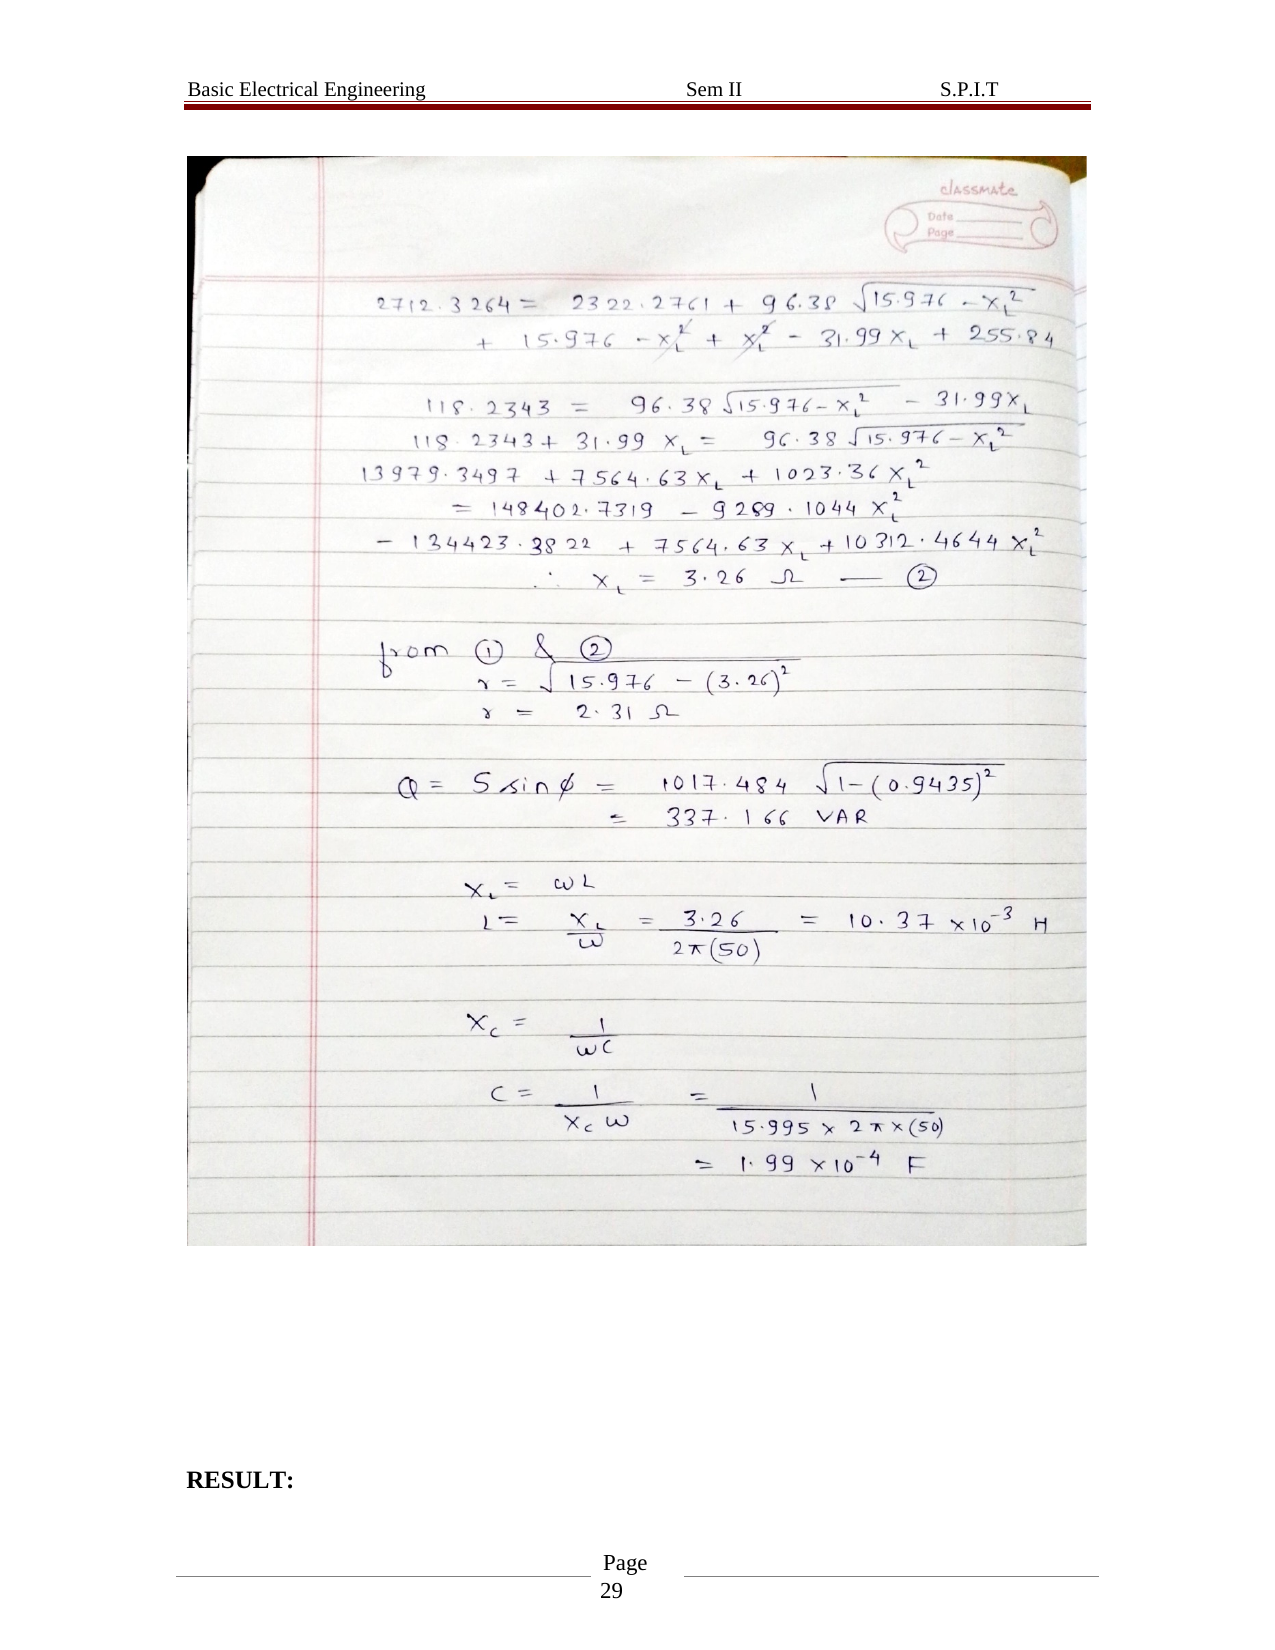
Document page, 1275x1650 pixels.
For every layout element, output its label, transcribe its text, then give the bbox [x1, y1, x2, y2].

text RESULT: [186, 1465, 1087, 1493]
picture [187, 156, 1087, 1246]
